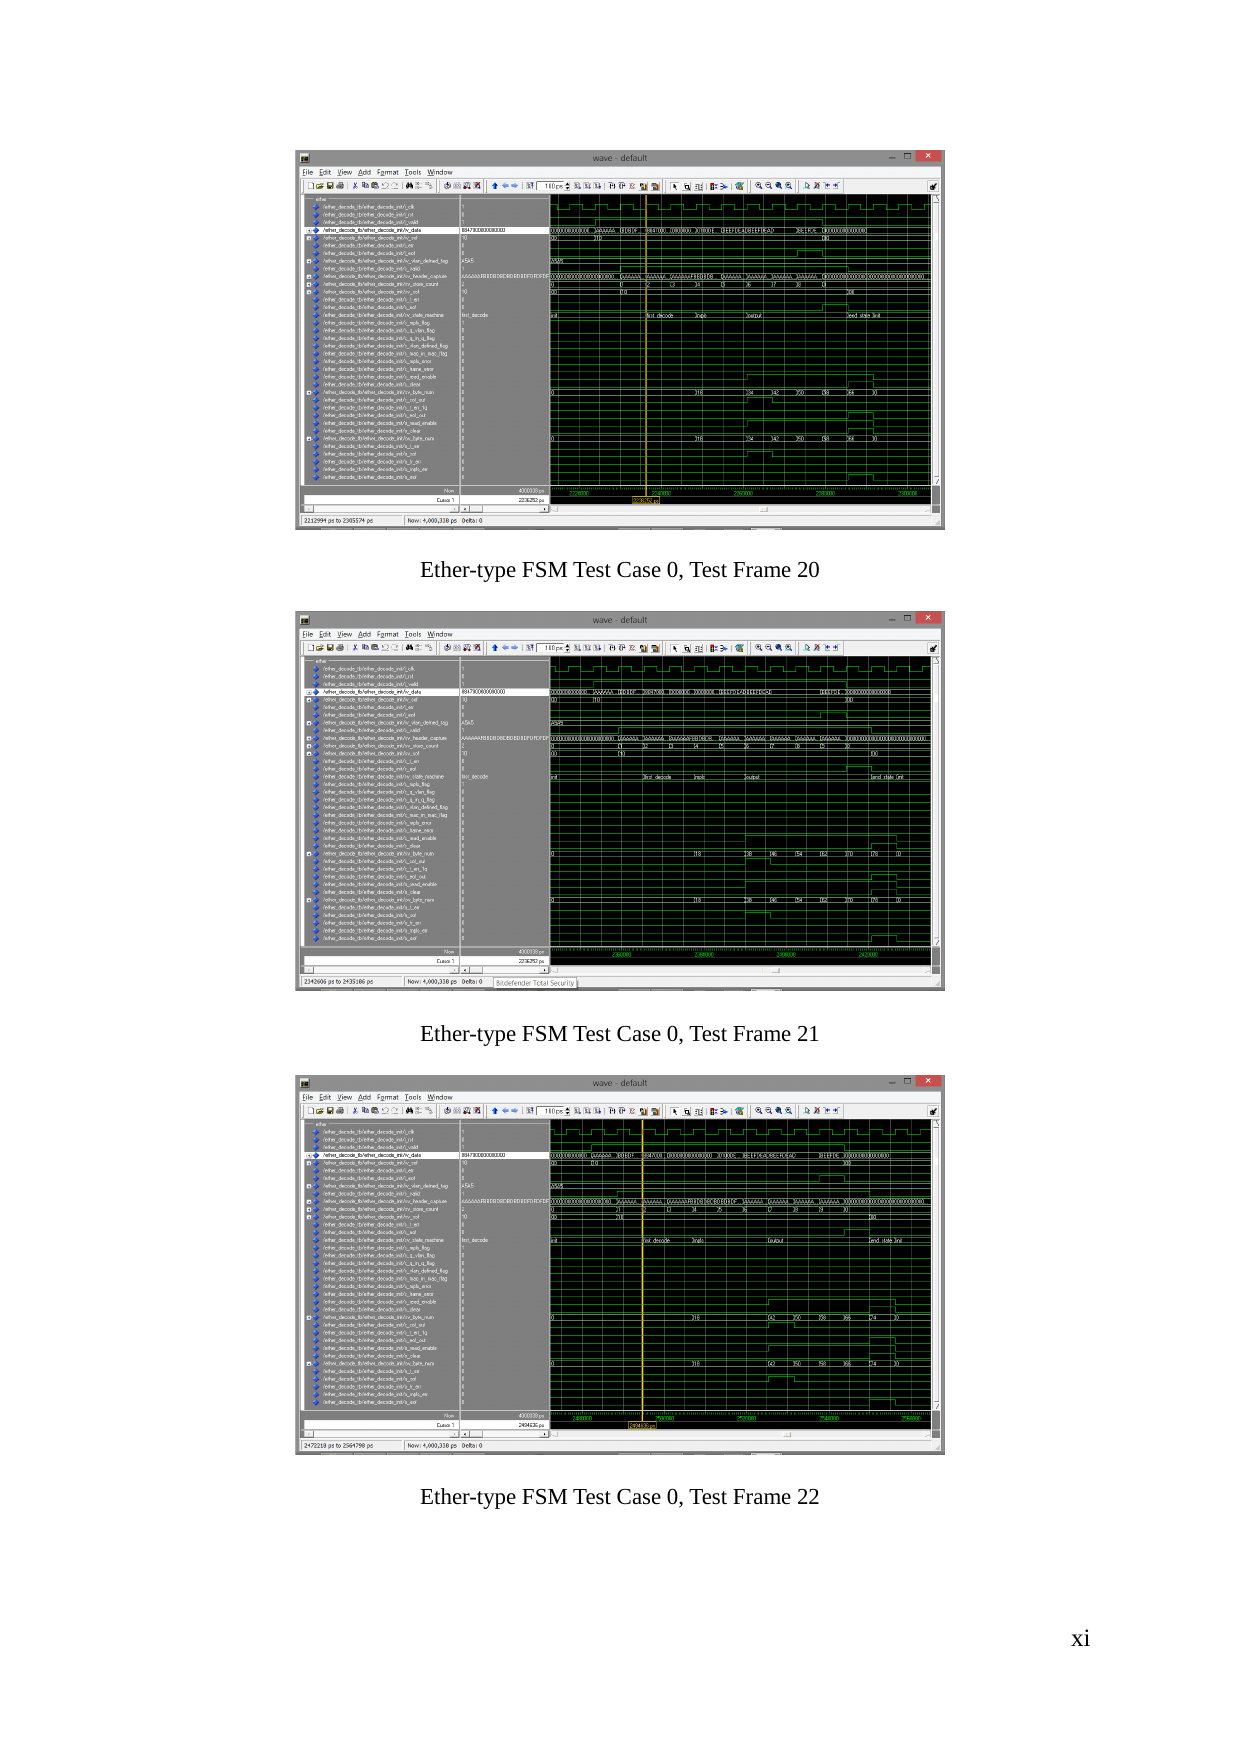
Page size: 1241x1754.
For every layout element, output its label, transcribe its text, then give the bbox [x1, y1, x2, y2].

picture [295, 150, 945, 530]
picture [295, 1075, 945, 1455]
picture [295, 611, 945, 991]
text Ether-type FSM Test Case 0, Test Frame 22 [150, 1483, 1090, 1510]
text Ether-type FSM Test Case 0, Test Frame 20 [150, 556, 1090, 582]
text Ether-type FSM Test Case 0, Test Frame 21 [150, 1020, 1090, 1046]
